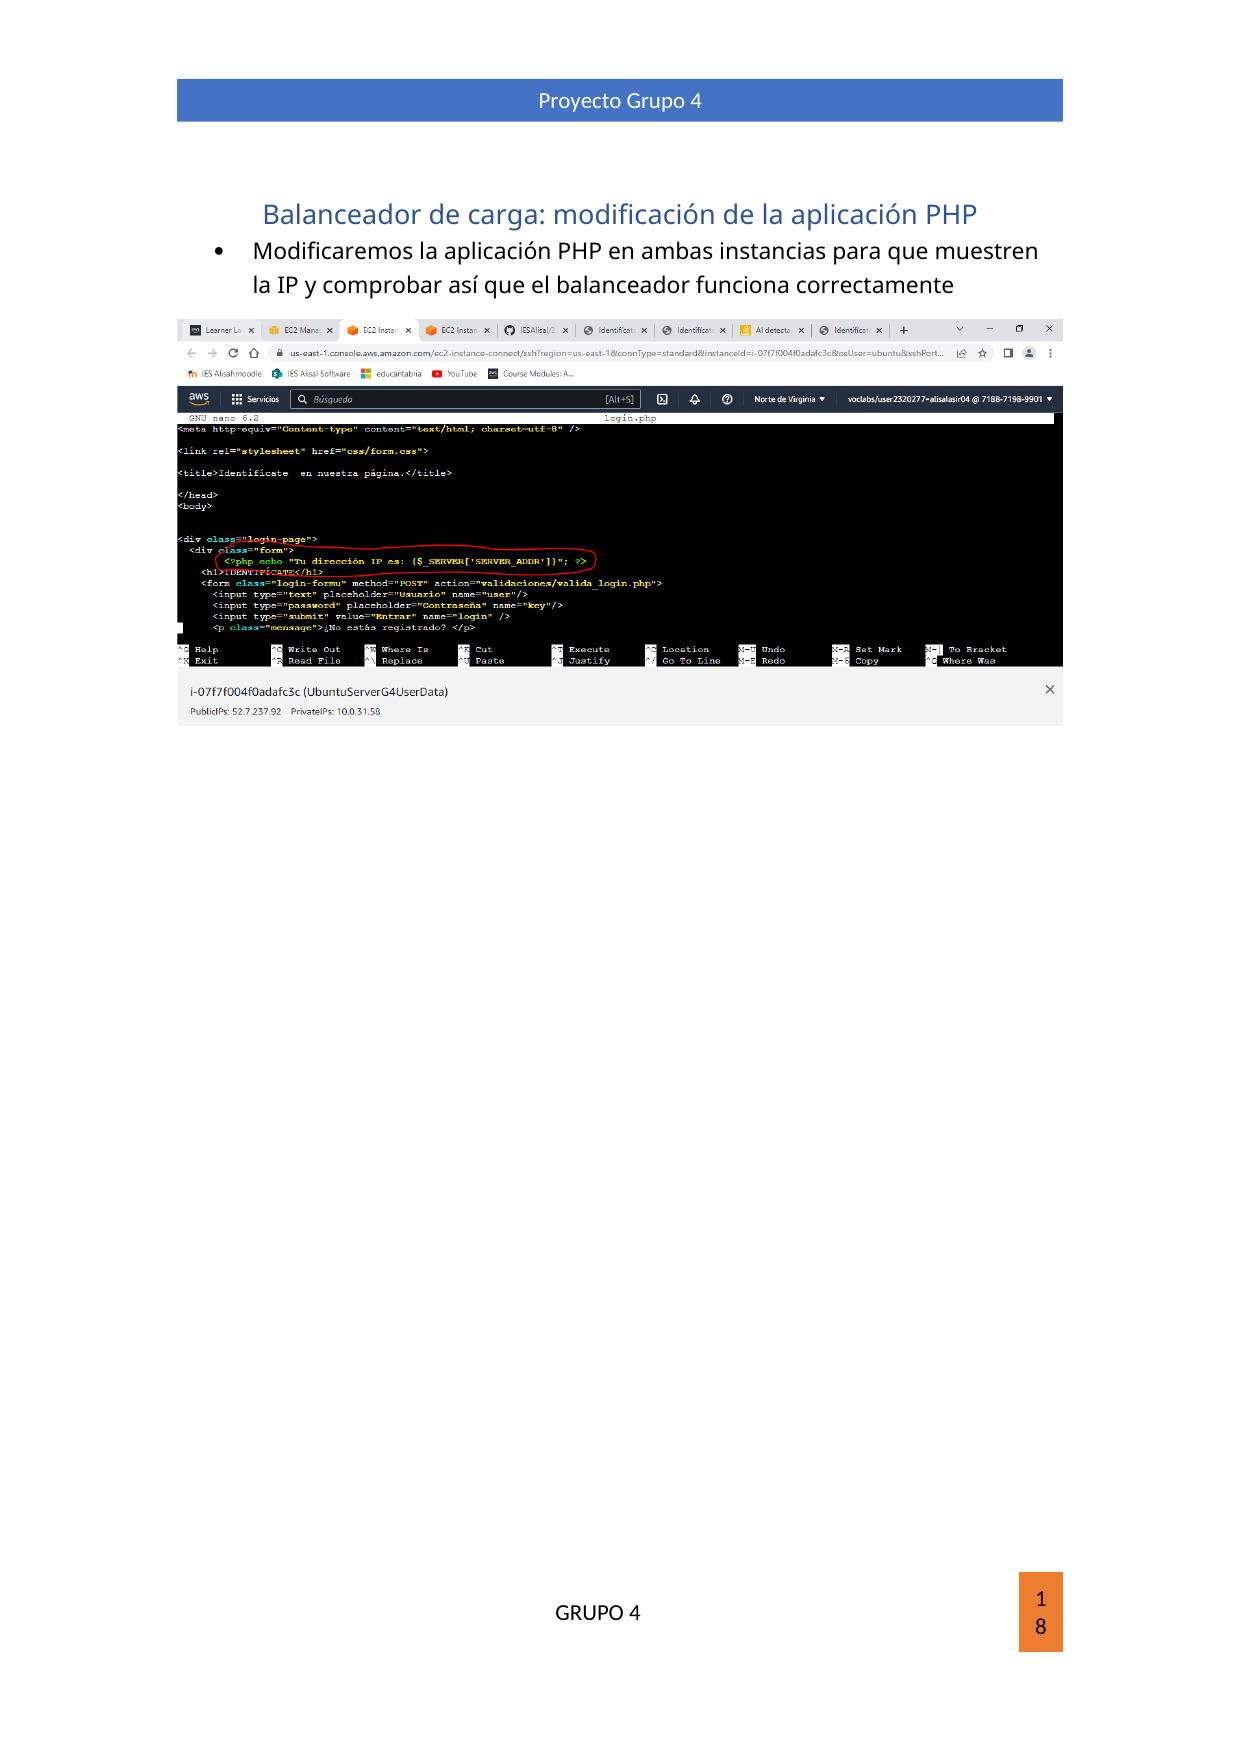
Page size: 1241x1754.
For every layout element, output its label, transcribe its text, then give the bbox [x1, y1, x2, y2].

subtitle Balanceador de carga: modificación de la aplicación PHP [177, 196, 1063, 232]
picture [177, 319, 1063, 726]
list Modificaremos la aplicación PHP en ambas instancias para que muestren la IP y comprobar así que el balanceador funciona correctamente [215, 235, 1063, 300]
